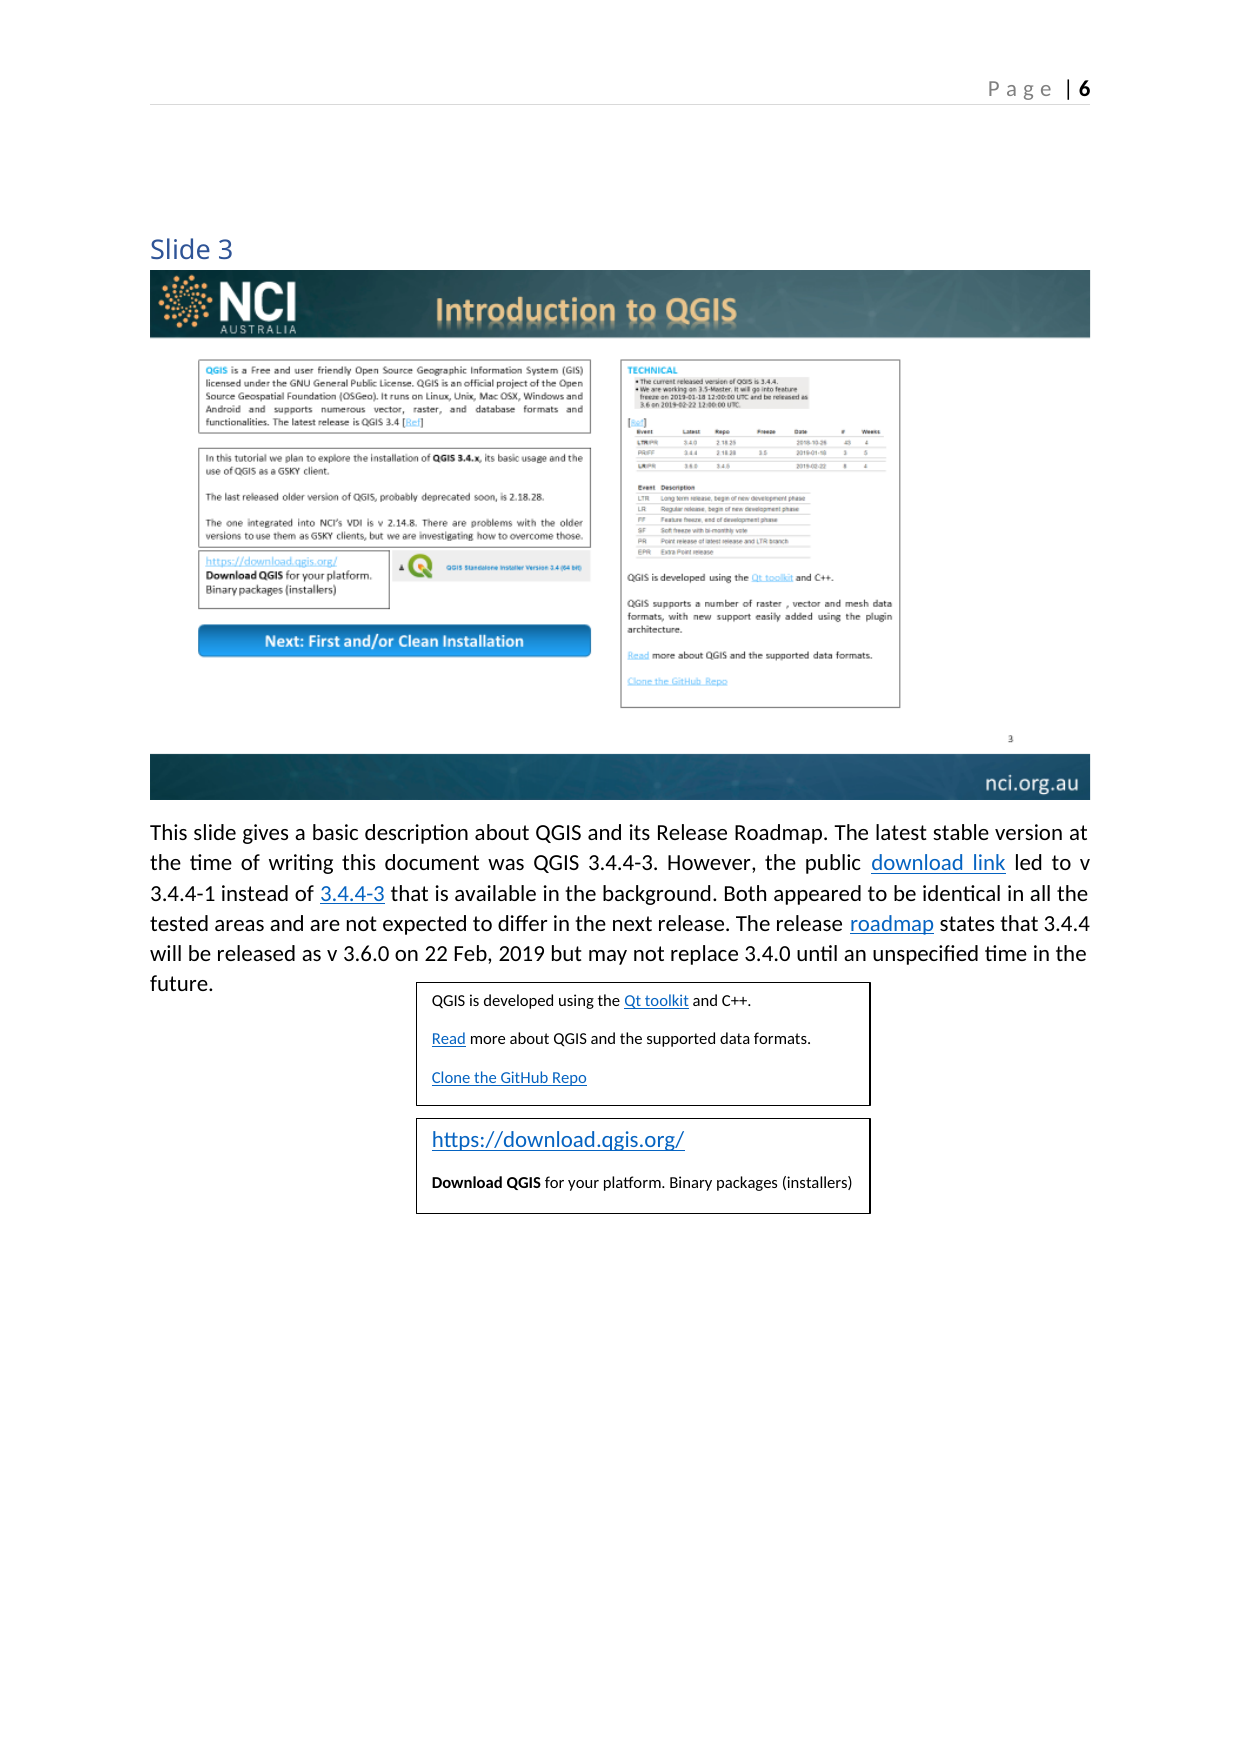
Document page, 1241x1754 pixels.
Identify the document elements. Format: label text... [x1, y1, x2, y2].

text This slide gives a basic description about QGIS and its Release Roadmap. The latest stable version at the time of writing this document was QGIS 3.4.4-3. However, the public download link led to v 3.4.4-1 instead of 3.4.4-3 that is available in the background. Both appeared to be identical in all the tested areas and are not expected to differ in the next release. The release roadmap states that 3.4.4 will be released as v 3.6.0 on 22 Feb, 2019 but may not replace 3.4.0 until an unspecified time in the future. [150, 818, 1090, 997]
subtitle Slide 3 [150, 231, 1090, 268]
picture [150, 270, 1091, 800]
